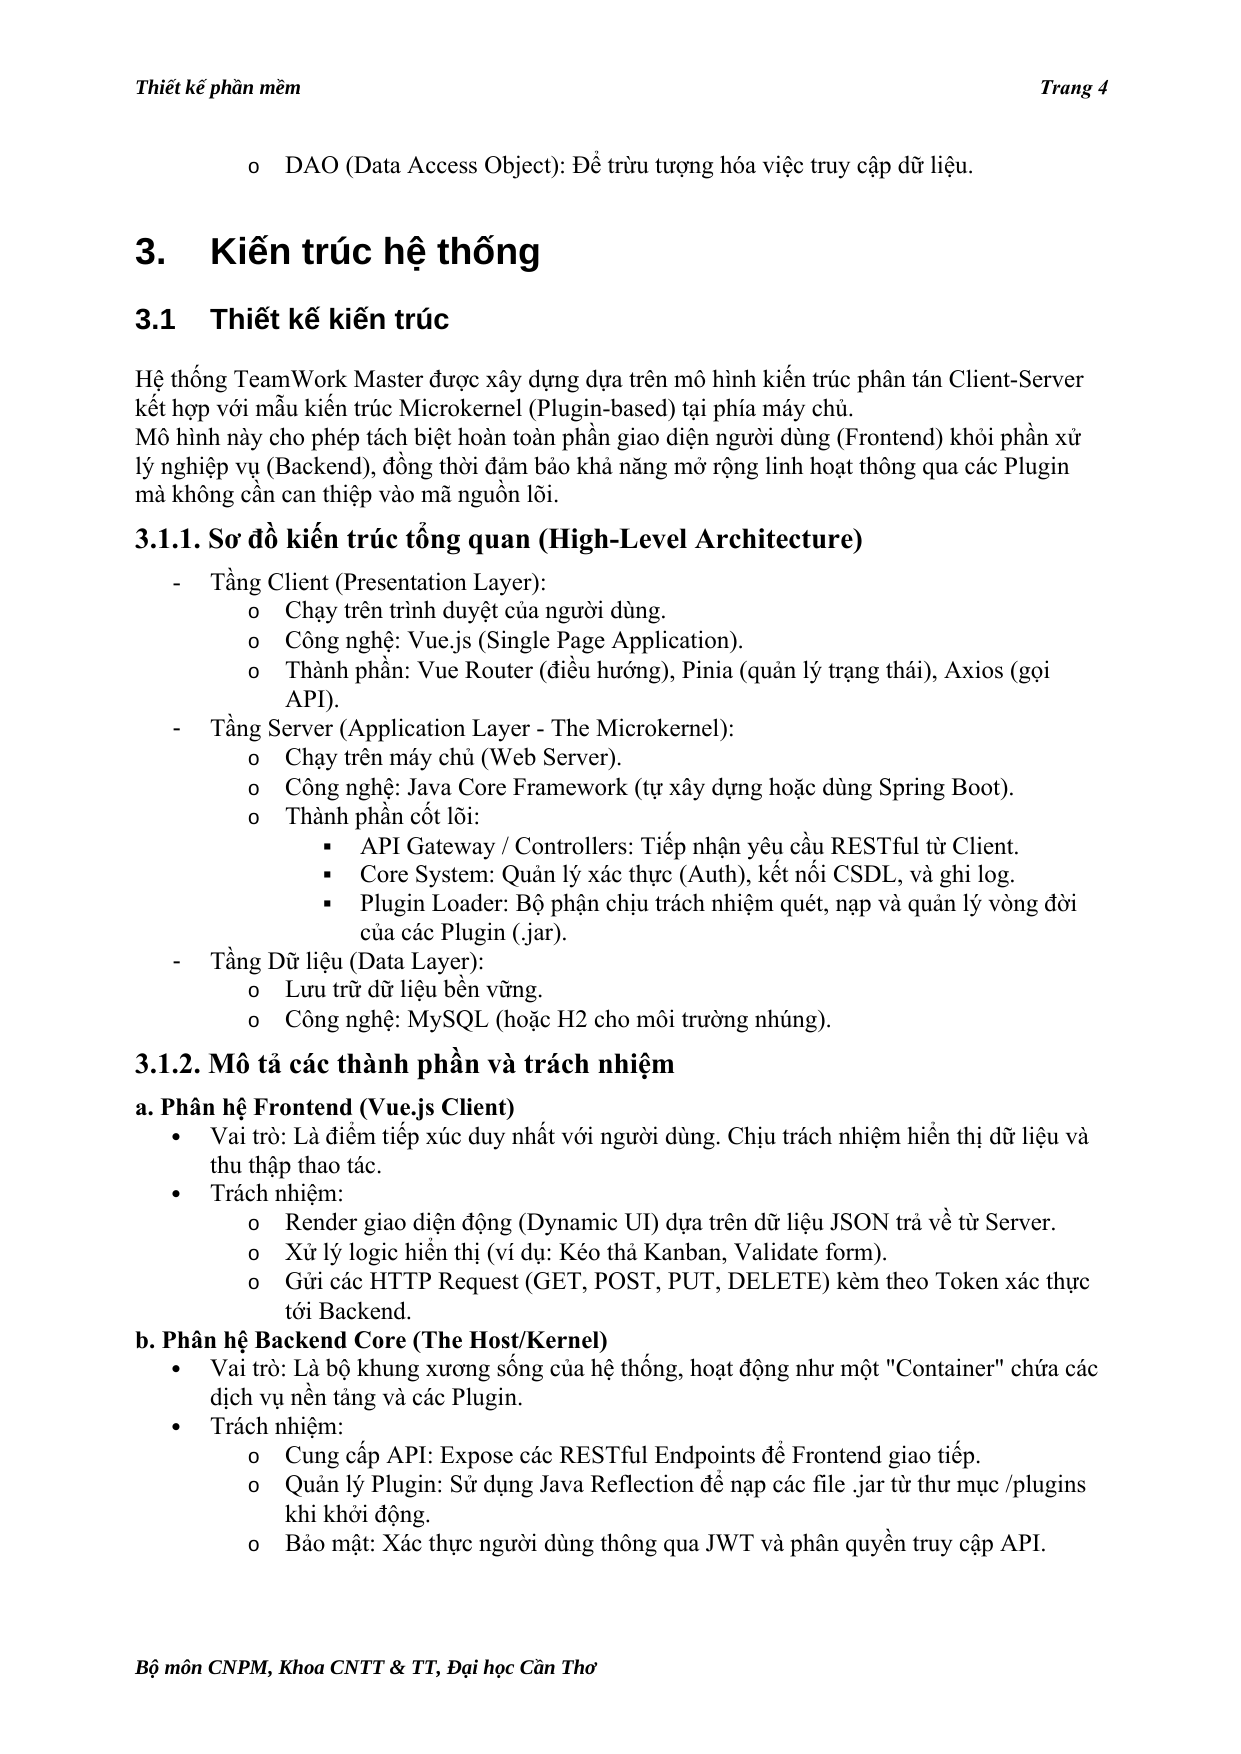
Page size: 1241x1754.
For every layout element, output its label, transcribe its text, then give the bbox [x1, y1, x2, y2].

list Gửi các HTTP Request (GET, POST, PUT, DELETE) kèm theo Token xác thực tới Backend. [247, 1266, 1105, 1325]
list Công nghệ: Java Core Framework (tự xây dựng hoặc dùng Spring Boot). [247, 772, 1105, 801]
list Core System: Quản lý xác thực (Auth), kết nối CSDL, và ghi log. [322, 859, 1105, 888]
list Trách nhiệm: [172, 1178, 1105, 1207]
list Tầng Dữ liệu (Data Layer): [172, 946, 1105, 974]
text Hệ thống TeamWork Master được xây dựng dựa trên mô hình kiến trúc phân tán Client-Server kết hợp với mẫu kiến trúc Microkernel (Plugin-based) tại phía máy chủ. [135, 364, 1105, 422]
list Vai trò: Là bộ khung xương sống của hệ thống, hoạt động như một "Container" chứa các dịch vụ nền tảng và các Plugin. [172, 1353, 1105, 1411]
list Xử lý logic hiển thị (ví dụ: Kéo thả Kanban, Validate form). [247, 1237, 1105, 1266]
list Thành phần: Vue Router (điều hướng), Pinia (quản lý trạng thái), Axios (gọi API). [247, 655, 1105, 713]
list Công nghệ: MySQL (hoặc H2 cho môi trường nhúng). [247, 1004, 1105, 1034]
list Tầng Server (Application Layer - The Microkernel): [172, 713, 1105, 742]
list Lưu trữ dữ liệu bền vững. [247, 974, 1105, 1004]
list Công nghệ: Vue.js (Single Page Application). [247, 625, 1105, 655]
subtitle Thiết kế kiến trúc [135, 302, 1105, 335]
list Vai trò: Là điểm tiếp xúc duy nhất với người dùng. Chịu trách nhiệm hiển thị dữ liệu và thu thập thao tác. [172, 1121, 1105, 1178]
text Mô hình này cho phép tách biệt hoàn toàn phần giao diện người dùng (Frontend) khỏi phần xử lý nghiệp vụ (Backend), đồng thời đảm bảo khả năng mở rộng linh hoạt thông qua các Plugin mà không cần can thiệp vào mã nguồn lõi. [135, 422, 1105, 508]
list Trách nhiệm: [172, 1411, 1105, 1440]
list DAO (Data Access Object): Để trừu tượng hóa việc truy cập dữ liệu. [247, 150, 1105, 179]
list Render giao diện động (Dynamic UI) dựa trên dữ liệu JSON trả về từ Server. [247, 1207, 1105, 1237]
list Bảo mật: Xác thực người dùng thông qua JWT và phân quyền truy cập API. [247, 1528, 1105, 1557]
subtitle Kiến trúc hệ thống [135, 229, 1105, 273]
subtitle 3.1.2. Mô tả các thành phần và trách nhiệm [135, 1046, 1105, 1080]
text a. Phân hệ Frontend (Vue.js Client) [135, 1092, 1105, 1121]
list API Gateway / Controllers: Tiếp nhận yêu cầu RESTful từ Client. [322, 831, 1105, 859]
list Quản lý Plugin: Sử dụng Java Reflection để nạp các file .jar từ thư mục /plugins khi khởi động. [247, 1469, 1105, 1528]
text b. Phân hệ Backend Core (The Host/Kernel) [135, 1325, 1105, 1353]
list Plugin Loader: Bộ phận chịu trách nhiệm quét, nạp và quản lý vòng đời của các Plugin (.jar). [322, 888, 1105, 946]
list Chạy trên trình duyệt của người dùng. [247, 596, 1105, 625]
text - Tầng Client (Presentation Layer): [135, 567, 1105, 596]
list Thành phần cốt lõi: [247, 801, 1105, 831]
list Chạy trên máy chủ (Web Server). [247, 742, 1105, 772]
subtitle 3.1.1. Sơ đồ kiến trúc tổng quan (High-Level Architecture) [135, 521, 1105, 554]
list Cung cấp API: Expose các RESTful Endpoints để Frontend giao tiếp. [247, 1440, 1105, 1469]
